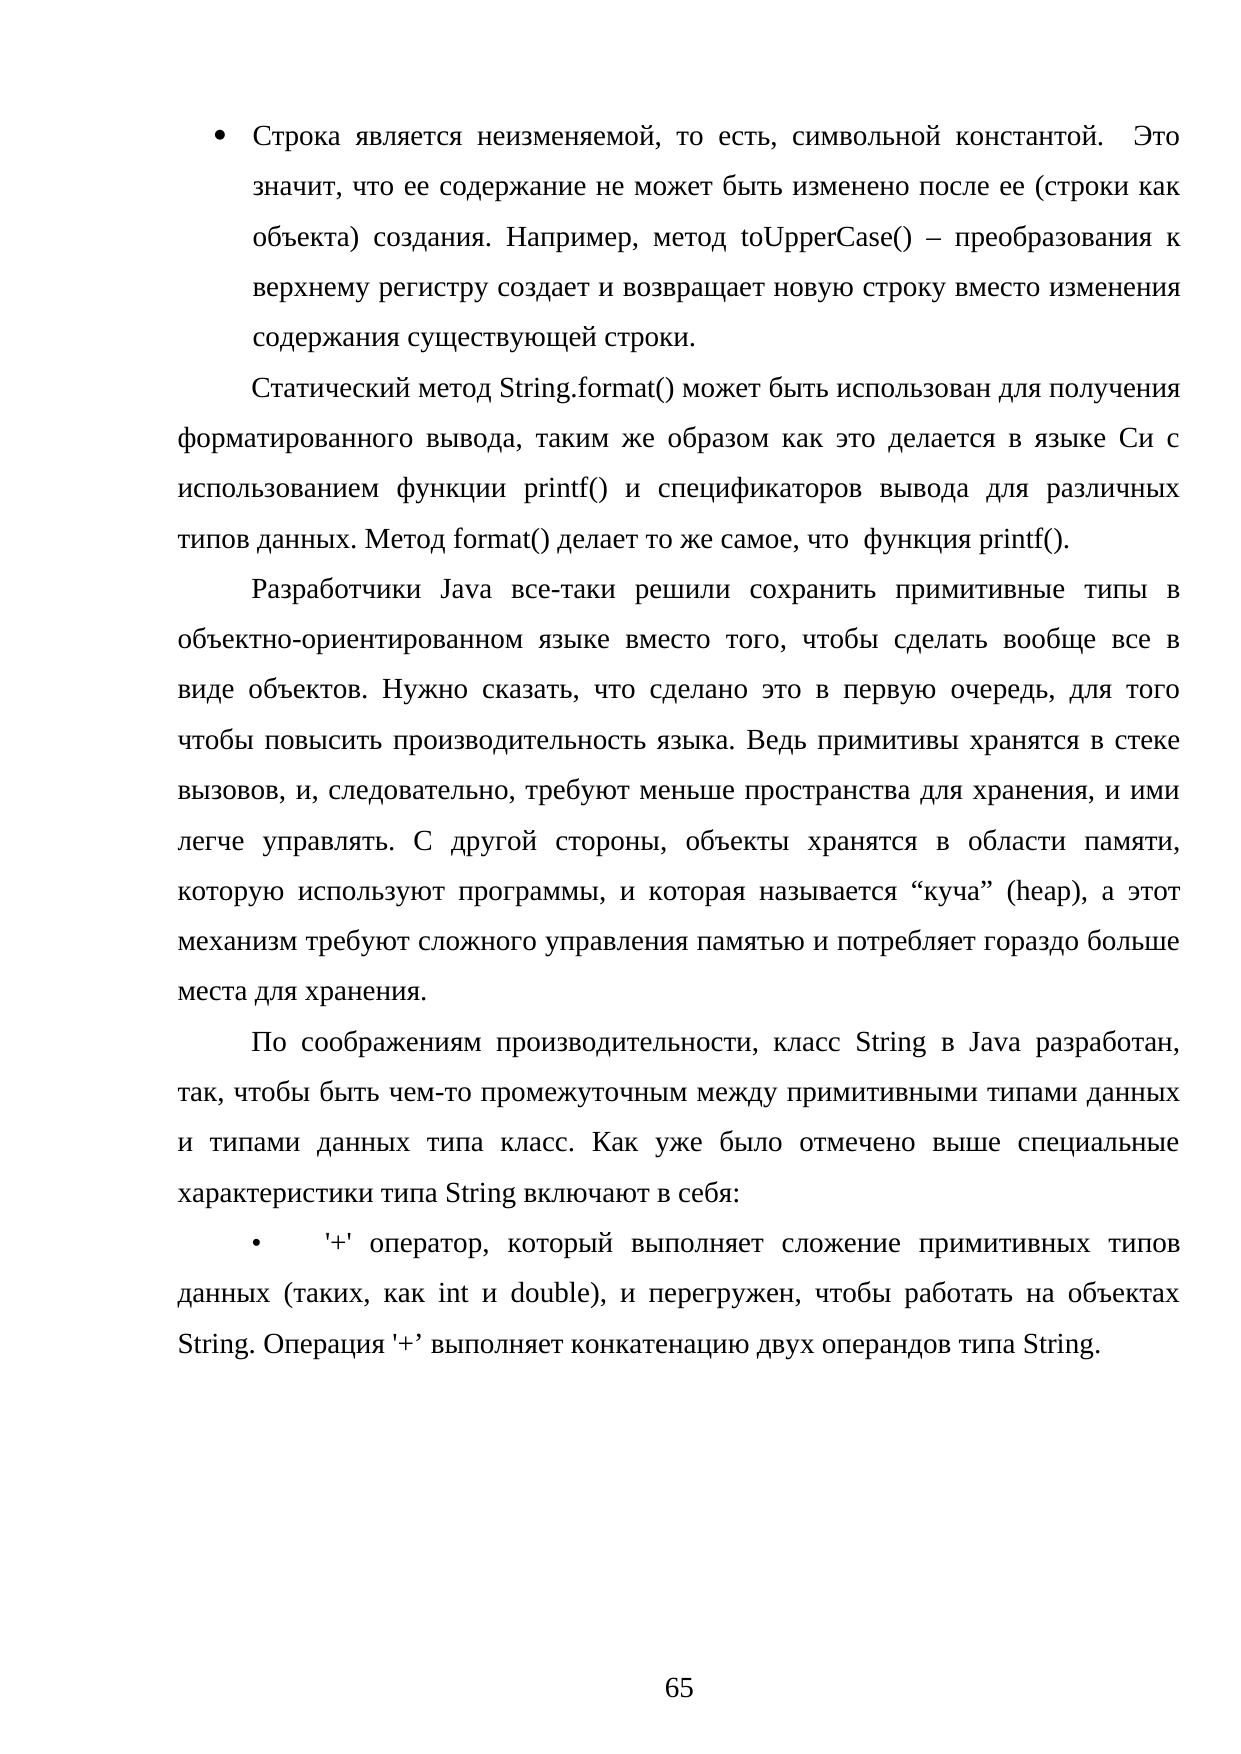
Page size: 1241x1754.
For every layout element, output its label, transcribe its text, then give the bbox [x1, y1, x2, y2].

text • '+' оператор, который выполняет сложение примитивных типов данных (таких, как int и double), и перегружен, чтобы работать на объектах String. Операция '+’ выполняет конкатенацию двух операндов типа String. [177, 1225, 1181, 1359]
text По соображениям производительности, класс String в Java разработан, так, чтобы быть чем-то промежуточным между примитивными типами данных и типами данных типа класс. Как уже было отмечено выше специальные характеристики типа String включают в себя: [177, 1024, 1181, 1208]
list Строка является неизменяемой, то есть, символьной константой. Это значит, что ее содержание не может быть изменено после ее (строки как объекта) создания. Например, метод toUpperCase() – преобразования к верхнему регистру создает и возвращает новую строку вместо изменения содержания существующей строки. [215, 118, 1181, 353]
text Разработчики Java все-таки решили сохранить примитивные типы в объектно-ориентированном языке вместо того, чтобы сделать вообще все в виде объектов. Нужно сказать, что сделано это в первую очередь, для того чтобы повысить производительность языка. Ведь примитивы хранятся в стеке вызовов, и, следовательно, требуют меньше пространства для хранения, и ими легче управлять. С другой стороны, объекты хранятся в области памяти, которую используют программы, и которая называется “куча” (heap), а этот механизм требуют сложного управления памятью и потребляет гораздо больше места для хранения. [177, 571, 1181, 1007]
text Статический метод String.format() может быть использован для получения форматированного вывода, таким же образом как это делается в языке Си с использованием функции printf() и спецификаторов вывода для различных типов данных. Метод format() делает то же самое, что функция printf(). [177, 370, 1181, 554]
